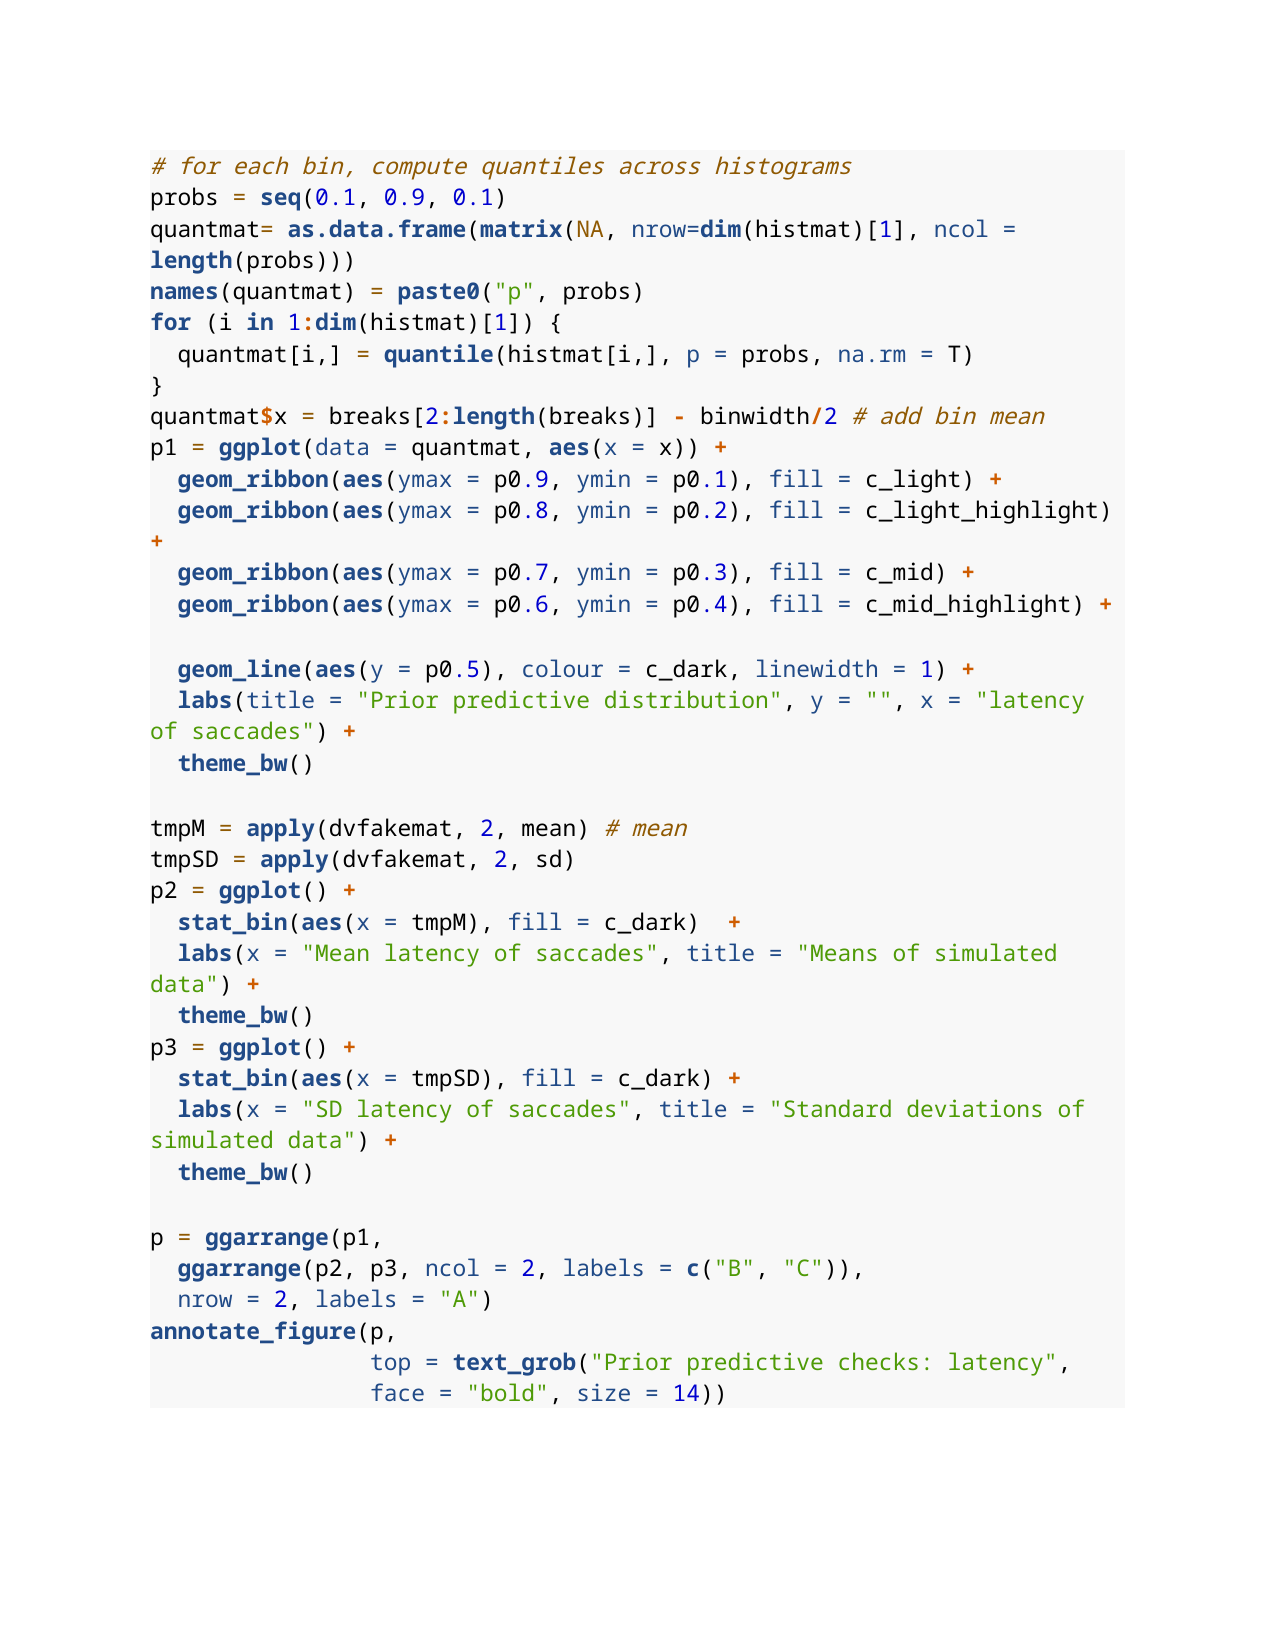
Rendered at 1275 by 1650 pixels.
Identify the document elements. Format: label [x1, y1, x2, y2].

text [150, 150, 1125, 1408]
